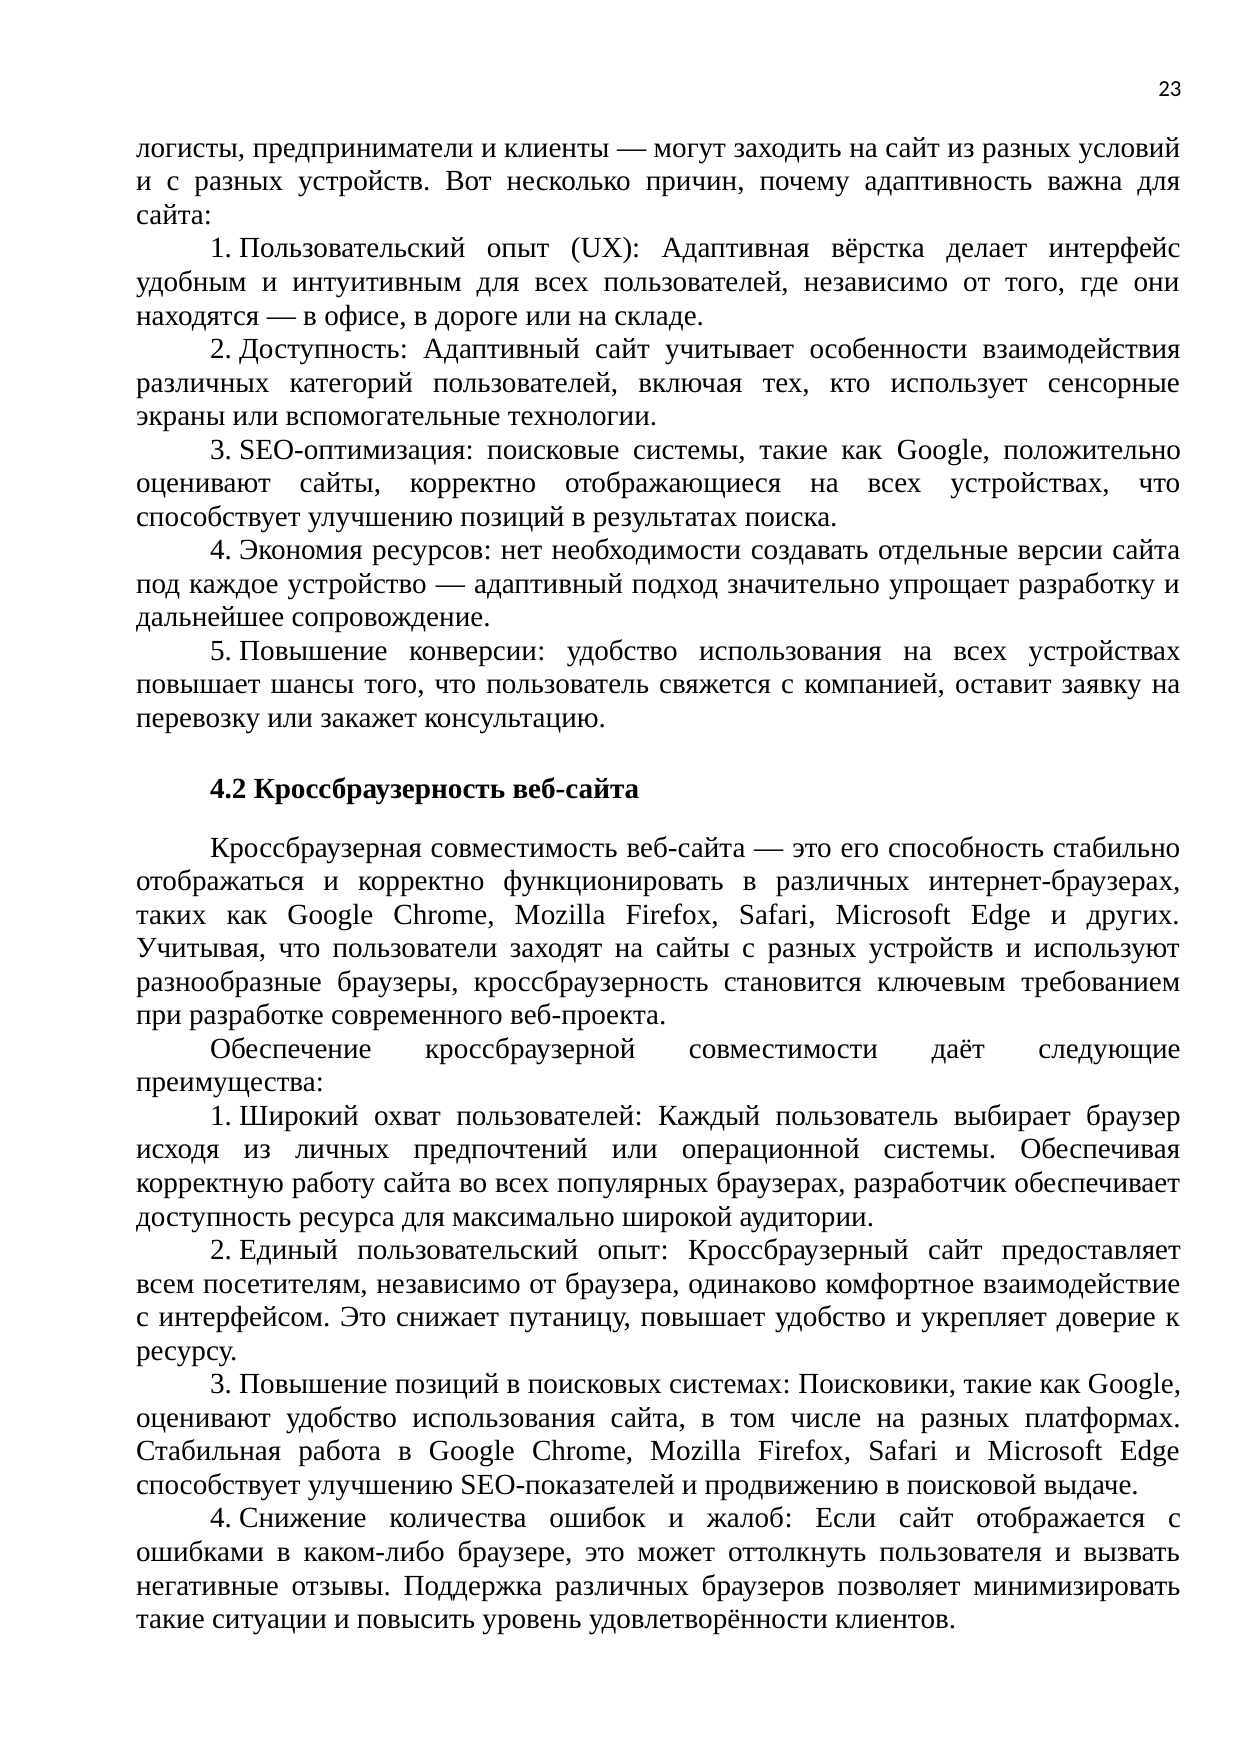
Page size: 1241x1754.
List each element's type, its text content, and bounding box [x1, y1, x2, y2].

list SEO-оптимизация: поисковые системы, такие как Google, положительно оценивают сайты, корректно отображающиеся на всех устройствах, что способствует улучшению позиций в результатах поиска. [136, 432, 1181, 532]
list Повышение конверсии: удобство использования на всех устройствах повышает шансы того, что пользователь свяжется с компанией, оставит заявку на перевозку или закажет консультацию. [136, 633, 1181, 734]
text 4.2 Кроссбраузерность веб-сайта [136, 771, 1181, 805]
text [136, 130, 1181, 231]
list Единый пользовательский опыт: Кроссбраузерный сайт предоставляет всем посетителям, независимо от браузера, одинаково комфортное взаимодействие с интерфейсом. Это снижает путаницу, повышает удобство и укрепляет доверие к ресурсу. [136, 1232, 1181, 1366]
list Широкий охват пользователей: Каждый пользователь выбирает браузер исходя из личных предпочтений или операционной системы. Обеспечивая корректную работу сайта во всех популярных браузерах, разработчик обеспечивает доступность ресурса для максимально широкой аудитории. [136, 1098, 1181, 1232]
list Пользовательский опыт (UX): Адаптивная вёрстка делает интерфейс удобным и интуитивным для всех пользователей, независимо от того, где они находятся — в офисе, в дороге или на складе. [136, 231, 1181, 331]
text Обеспечение кроссбраузерной совместимости даёт следующие преимущества: [136, 1031, 1181, 1098]
list Снижение количества ошибок и жалоб: Если сайт отображается с ошибками в каком-либо браузере, это может оттолкнуть пользователя и вызвать негативные отзывы. Поддержка различных браузеров позволяет минимизировать такие ситуации и повысить уровень удовлетворённости клиентов. [136, 1501, 1181, 1635]
text Кроссбраузерная совместимость веб-сайта — это его способность стабильно отображаться и корректно функционировать в различных интернет-браузерах, таких как Google Chrome, Mozilla Firefox, Safari, Microsoft Edge и других. Учитывая, что пользователи заходят на сайты с разных устройств и используют разнообразные браузеры, кроссбраузерность становится ключевым требованием при разработке современного веб-проекта. [136, 830, 1181, 1031]
list Доступность: Адаптивный сайт учитывает особенности взаимодействия различных категорий пользователей, включая тех, кто использует сенсорные экраны или вспомогательные технологии. [136, 331, 1181, 432]
list Экономия ресурсов: нет необходимости создавать отдельные версии сайта под каждое устройство — адаптивный подход значительно упрощает разработку и дальнейшее сопровождение. [136, 532, 1181, 633]
list Повышение позиций в поисковых системах: Поисковики, такие как Google, оценивают удобство использования сайта, в том числе на разных платформах. Стабильная работа в Google Chrome, Mozilla Firefox, Safari и Microsoft Edge способствует улучшению SEO-показателей и продвижению в поисковой выдаче. [136, 1366, 1181, 1501]
